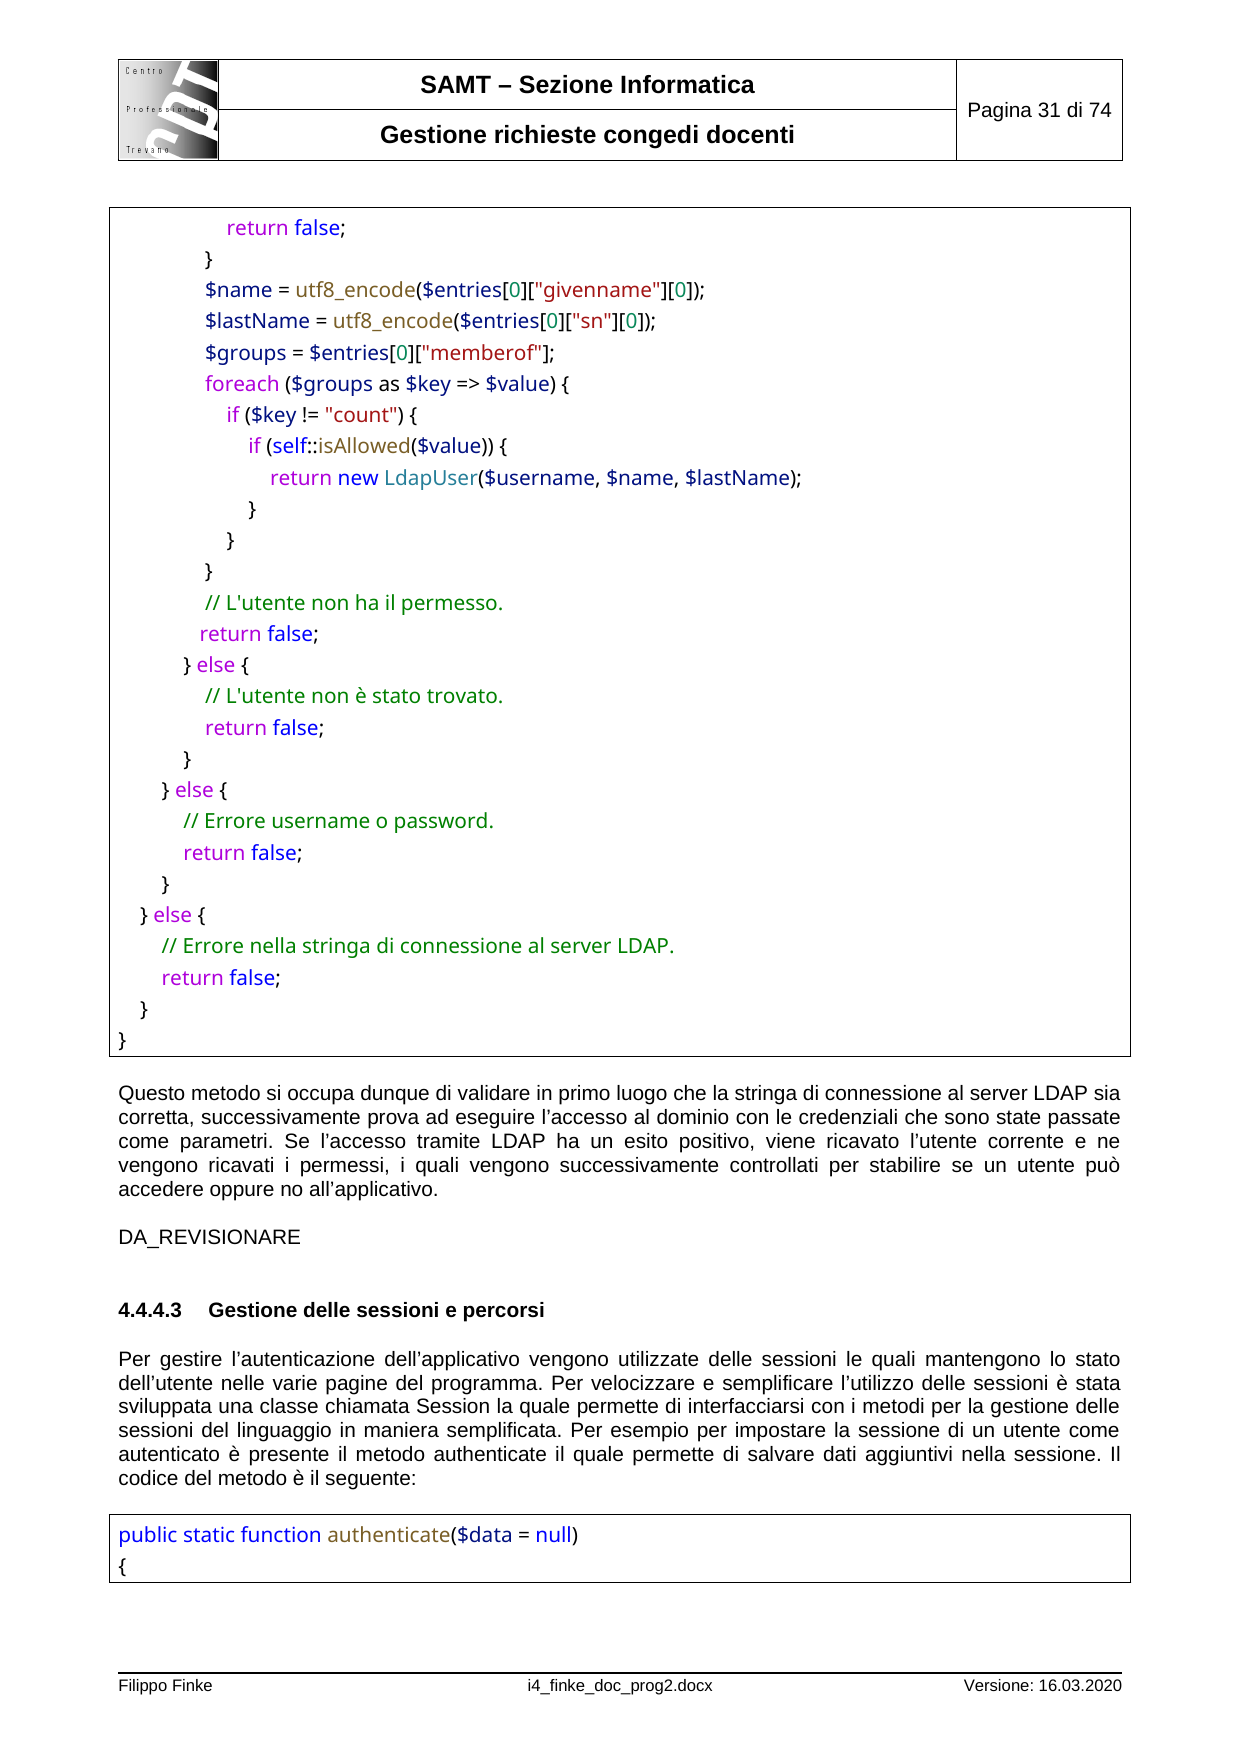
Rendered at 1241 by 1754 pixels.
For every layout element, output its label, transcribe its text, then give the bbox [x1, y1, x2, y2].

text } else { [118, 772, 1122, 804]
text DA_REVISIONARE [118, 1224, 1122, 1248]
text } [118, 991, 1122, 1019]
text return false; [118, 616, 1122, 647]
text foreach ($groups as $key => $value) { [118, 366, 1122, 397]
text if ($key != "count") { [118, 397, 1122, 429]
text } [118, 741, 1122, 772]
text public static function authenticate($data = null) [110, 1515, 1130, 1545]
subtitle Gestione delle sessioni e percorsi [118, 1297, 1122, 1321]
text { [110, 1545, 1130, 1582]
text } [118, 522, 1122, 554]
text $lastName = utf8_encode($entries[0]["sn"][0]); [118, 304, 1122, 335]
text } else { [118, 897, 1122, 929]
text Questo metodo si occupa dunque di validare in primo luogo che la stringa di connessione al server LDAP sia corretta, successivamente prova ad eseguire l’accesso al dominio con le credenziali che sono state passate come parametri. Se l’accesso tramite LDAP ha un esito positivo, viene ricavato l’utente corrente e ne vengono ricavati i permessi, i quali vengono successivamente controllati per stabilire se un utente può accedere oppure no all’applicativo. [118, 1081, 1122, 1201]
picture [118, 60, 218, 159]
text } else { [118, 647, 1122, 679]
text // Errore username o password. [118, 804, 1122, 835]
text return false; [118, 960, 1122, 991]
text } [118, 241, 1122, 272]
text Per gestire l’autenticazione dell’applicativo vengono utilizzate delle sessioni le quali mantengono lo stato dell’utente nelle varie pagine del programma. Per velocizzare e semplificare l’utilizzo delle sessioni è stata sviluppata una classe chiamata Session la quale permette di interfacciarsi con i metodi per la gestione delle sessioni del linguaggio in maniera semplificata. Per esempio per impostare la sessione di un utente come autenticato è presente il metodo authenticate il quale permette di salvare dati aggiuntivi nella sessione. Il codice del metodo è il seguente: [118, 1346, 1122, 1490]
text } [118, 554, 1122, 585]
text return false; [118, 835, 1122, 866]
text } [118, 491, 1122, 522]
text $name = utf8_encode($entries[0]["givenname"][0]); [118, 272, 1122, 304]
text } [118, 866, 1122, 897]
text // L'utente non è stato trovato. [118, 679, 1122, 710]
text return new LdapUser($username, $name, $lastName); [118, 460, 1122, 491]
text } [110, 1019, 1130, 1056]
text if (self::isAllowed($value)) { [118, 429, 1122, 460]
text // Errore nella stringa di connessione al server LDAP. [118, 929, 1122, 960]
text return false; [118, 710, 1122, 741]
text // L'utente non ha il permesso. [118, 585, 1122, 616]
text $groups = $entries[0]["memberof"]; [118, 335, 1122, 366]
text return false; [110, 208, 1130, 241]
